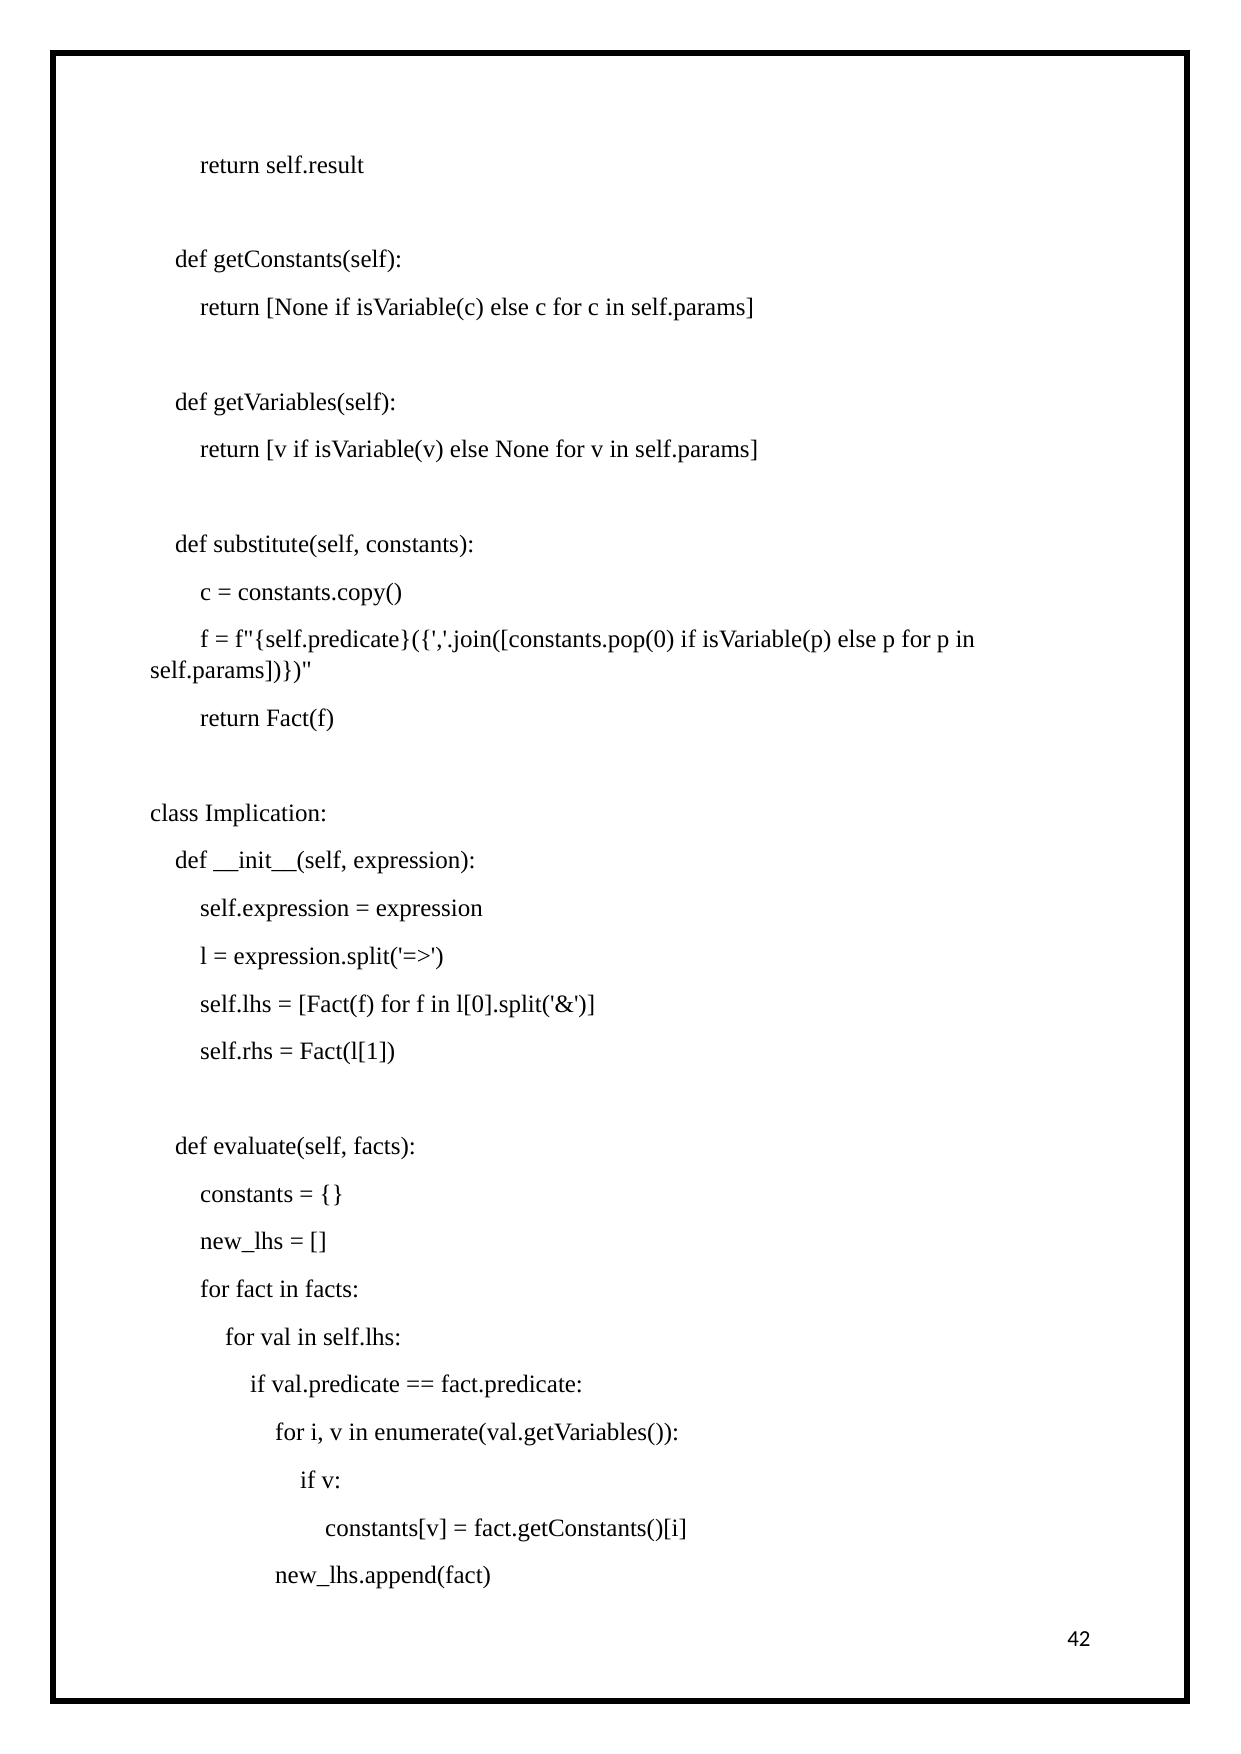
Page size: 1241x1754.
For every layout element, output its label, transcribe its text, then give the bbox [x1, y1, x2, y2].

text def substitute(self, constants): [150, 529, 1090, 558]
text def getVariables(self): [150, 387, 1090, 416]
text for i, v in enumerate(val.getVariables()): [150, 1417, 1090, 1446]
text c = constants.copy() [150, 577, 1090, 606]
text new_lhs = [] [150, 1226, 1090, 1255]
text class Implication: [150, 798, 1090, 827]
text def __init__(self, expression): [150, 846, 1090, 874]
text def evaluate(self, facts): [150, 1131, 1090, 1160]
text return self.result [150, 150, 1090, 179]
text if v: [150, 1465, 1090, 1494]
text self.expression = expression [150, 893, 1090, 922]
text self.rhs = Fact(l[1]) [150, 1036, 1090, 1065]
text l = expression.split('=>') [150, 941, 1090, 970]
text for fact in facts: [150, 1274, 1090, 1303]
text return Fact(f) [150, 703, 1090, 732]
text self.lhs = [Fact(f) for f in l[0].split('&')] [150, 989, 1090, 1017]
text constants[v] = fact.getConstants()[i] [150, 1513, 1090, 1541]
text return [None if isVariable(c) else c for c in self.params] [150, 292, 1090, 321]
text def getConstants(self): [150, 244, 1090, 273]
text f = f"{self.predicate}({','.join([constants.pop(0) if isVariable(p) else p for p in self.params])})" [150, 624, 1090, 684]
text for val in self.lhs: [150, 1322, 1090, 1351]
text new_lhs.append(fact) [150, 1560, 1090, 1589]
text constants = {} [150, 1179, 1090, 1207]
text if val.predicate == fact.predicate: [150, 1369, 1090, 1398]
text return [v if isVariable(v) else None for v in self.params] [150, 434, 1090, 463]
